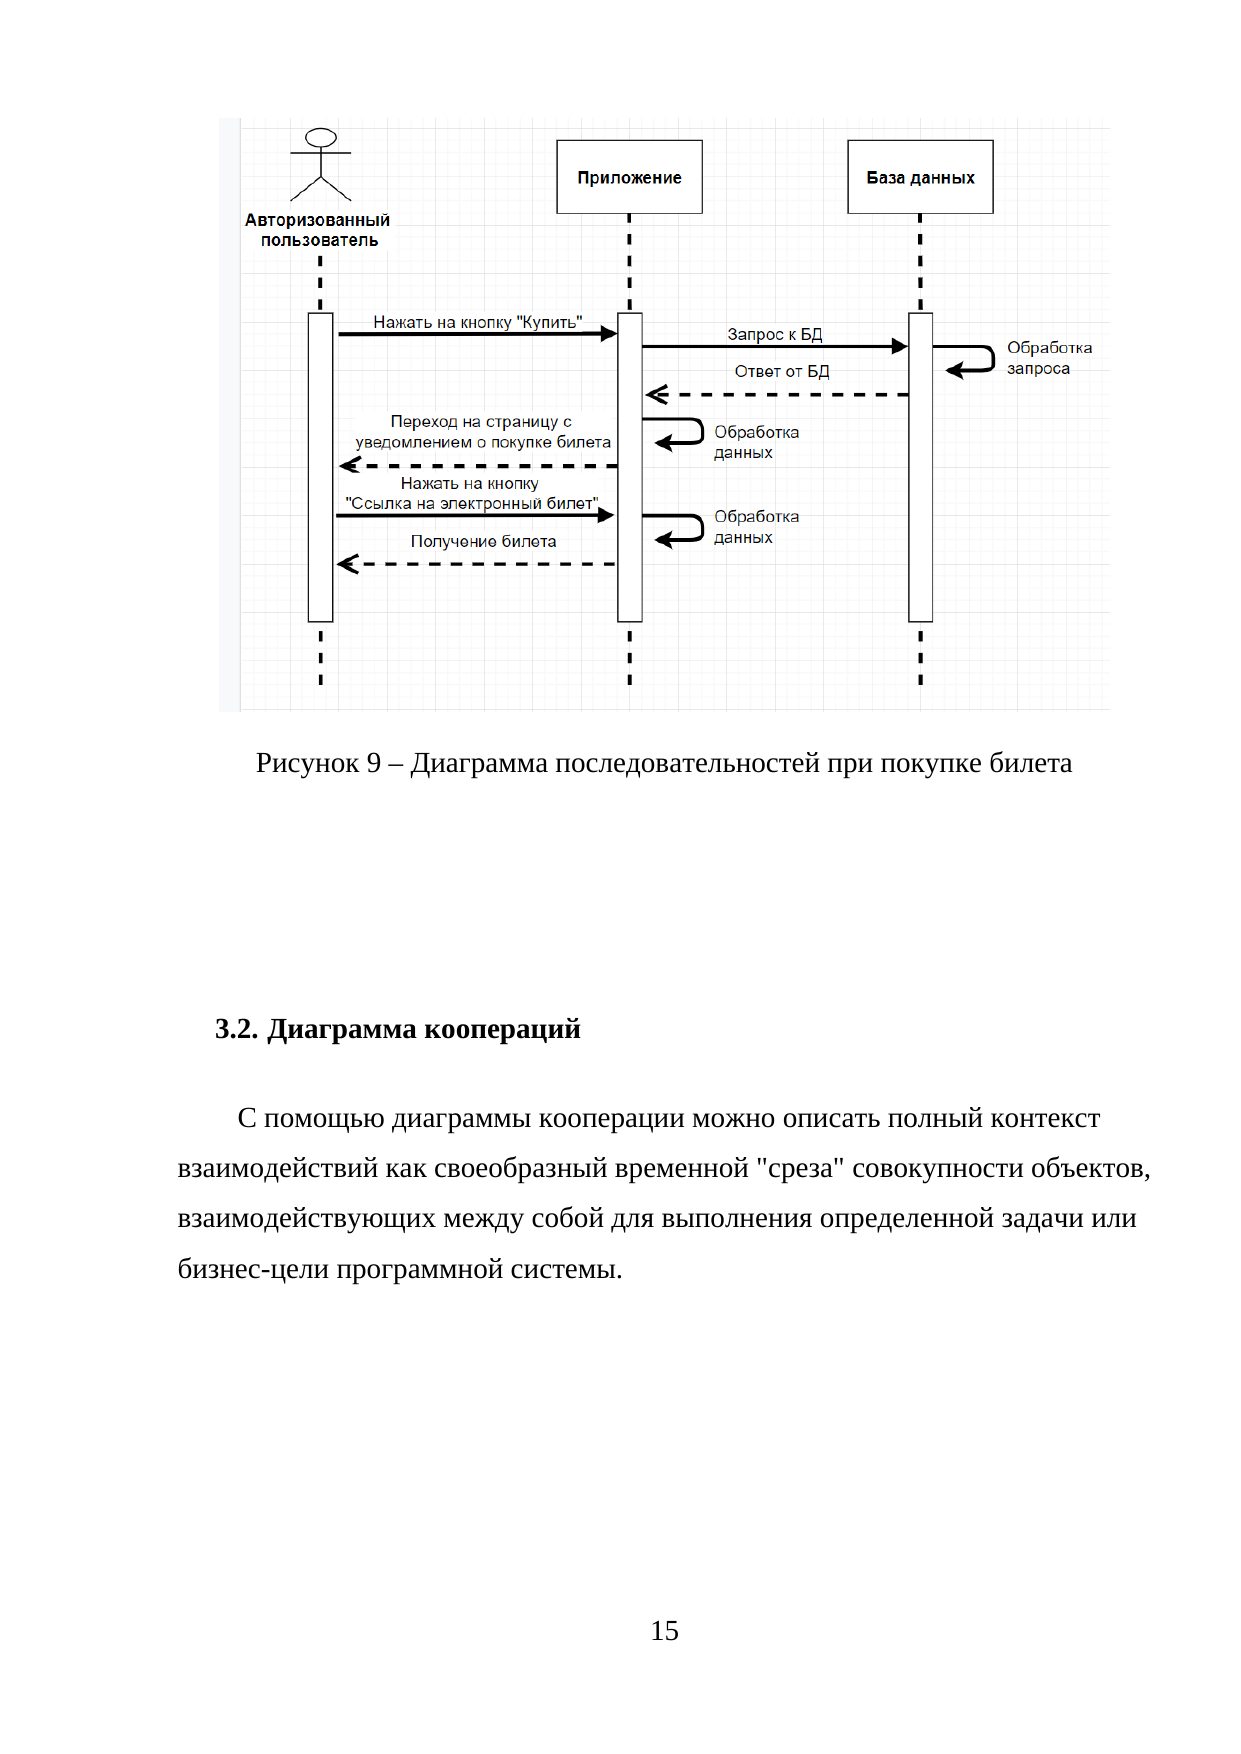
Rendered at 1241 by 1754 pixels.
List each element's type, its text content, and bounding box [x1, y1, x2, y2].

subtitle Диаграмма коопераций [215, 1011, 1152, 1044]
picture [218, 118, 1110, 712]
text Рисунок 9 – Диаграмма последовательностей при покупке билета [177, 745, 1152, 779]
text С помощью диаграммы кооперации можно описать полный контекст взаимодействий как своеобразный временной "среза" совокупности объектов, взаимодействующих между собой для выполнения определенной задачи или бизнес-цели программной системы. [177, 1100, 1152, 1284]
